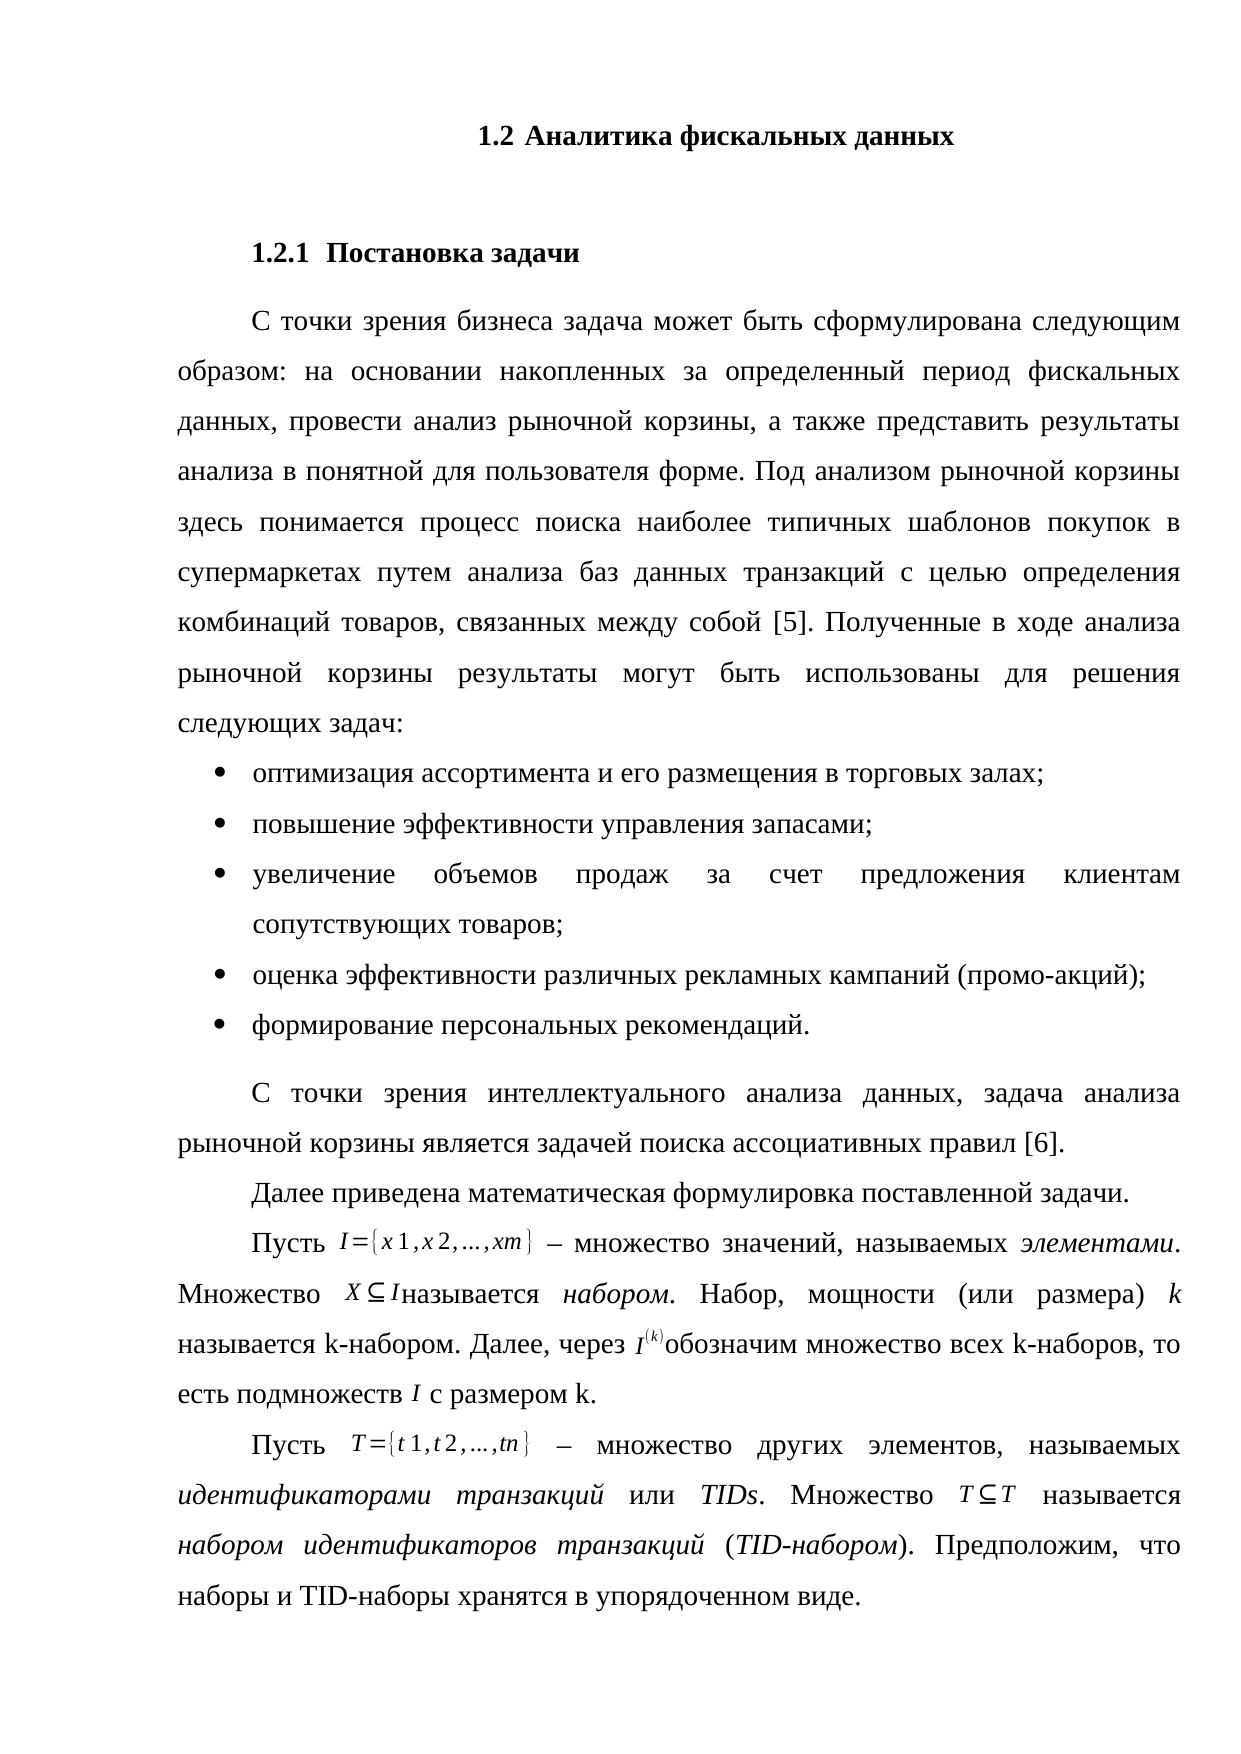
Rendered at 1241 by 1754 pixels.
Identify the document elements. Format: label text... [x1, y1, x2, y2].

text Пусть – множество значений, называемых элементами. Множество называется набором. Набор, мощности (или размера) k называется k-набором. Далее, через обозначим множество всех k-наборов, то есть подмножеств с размером k. [177, 1226, 1181, 1410]
list увеличение объемов продаж за счет предложения клиентам сопутствующих товаров; [215, 856, 1181, 940]
list формирование персональных рекомендаций. [214, 1007, 1181, 1041]
list повышение эффективности управления запасами; [215, 806, 1181, 839]
text Далее приведена математическая формулировка поставленной задачи. [177, 1175, 1181, 1209]
subtitle Аналитика фискальных данных [251, 118, 1181, 152]
list оптимизация ассортимента и его размещения в торговых залах; [215, 755, 1181, 789]
text С точки зрения бизнеса задача может быть сформулирована следующим образом: на основании накопленных за определенный период фискальных данных, провести анализ рыночной корзины, а также представить результаты анализа в понятной для пользователя форме. Под анализом рыночной корзины здесь понимается процесс поиска наиболее типичных шаблонов покупок в супермаркетах путем анализа баз данных транзакций с целью определения комбинаций товаров, связанных между собой. Полученные в ходе анализа рыночной корзины результаты могут быть использованы для решения следующих задач: [177, 303, 1181, 739]
list оценка эффективности различных рекламных кампаний (промо-акций); [215, 957, 1181, 991]
text С точки зрения интеллектуального анализа данных, задача анализа рыночной корзины является задачей поиска ассоциативных правил. [177, 1075, 1181, 1158]
text Пусть – множество других элементов, называемых идентификаторами транзакций или TIDs. Множество называется набором идентификаторов транзакций (TID-набором). Предположим, что наборы и TID-наборы хранятся в упорядоченном виде. [177, 1427, 1181, 1611]
list Постановка задачи [251, 236, 1181, 269]
